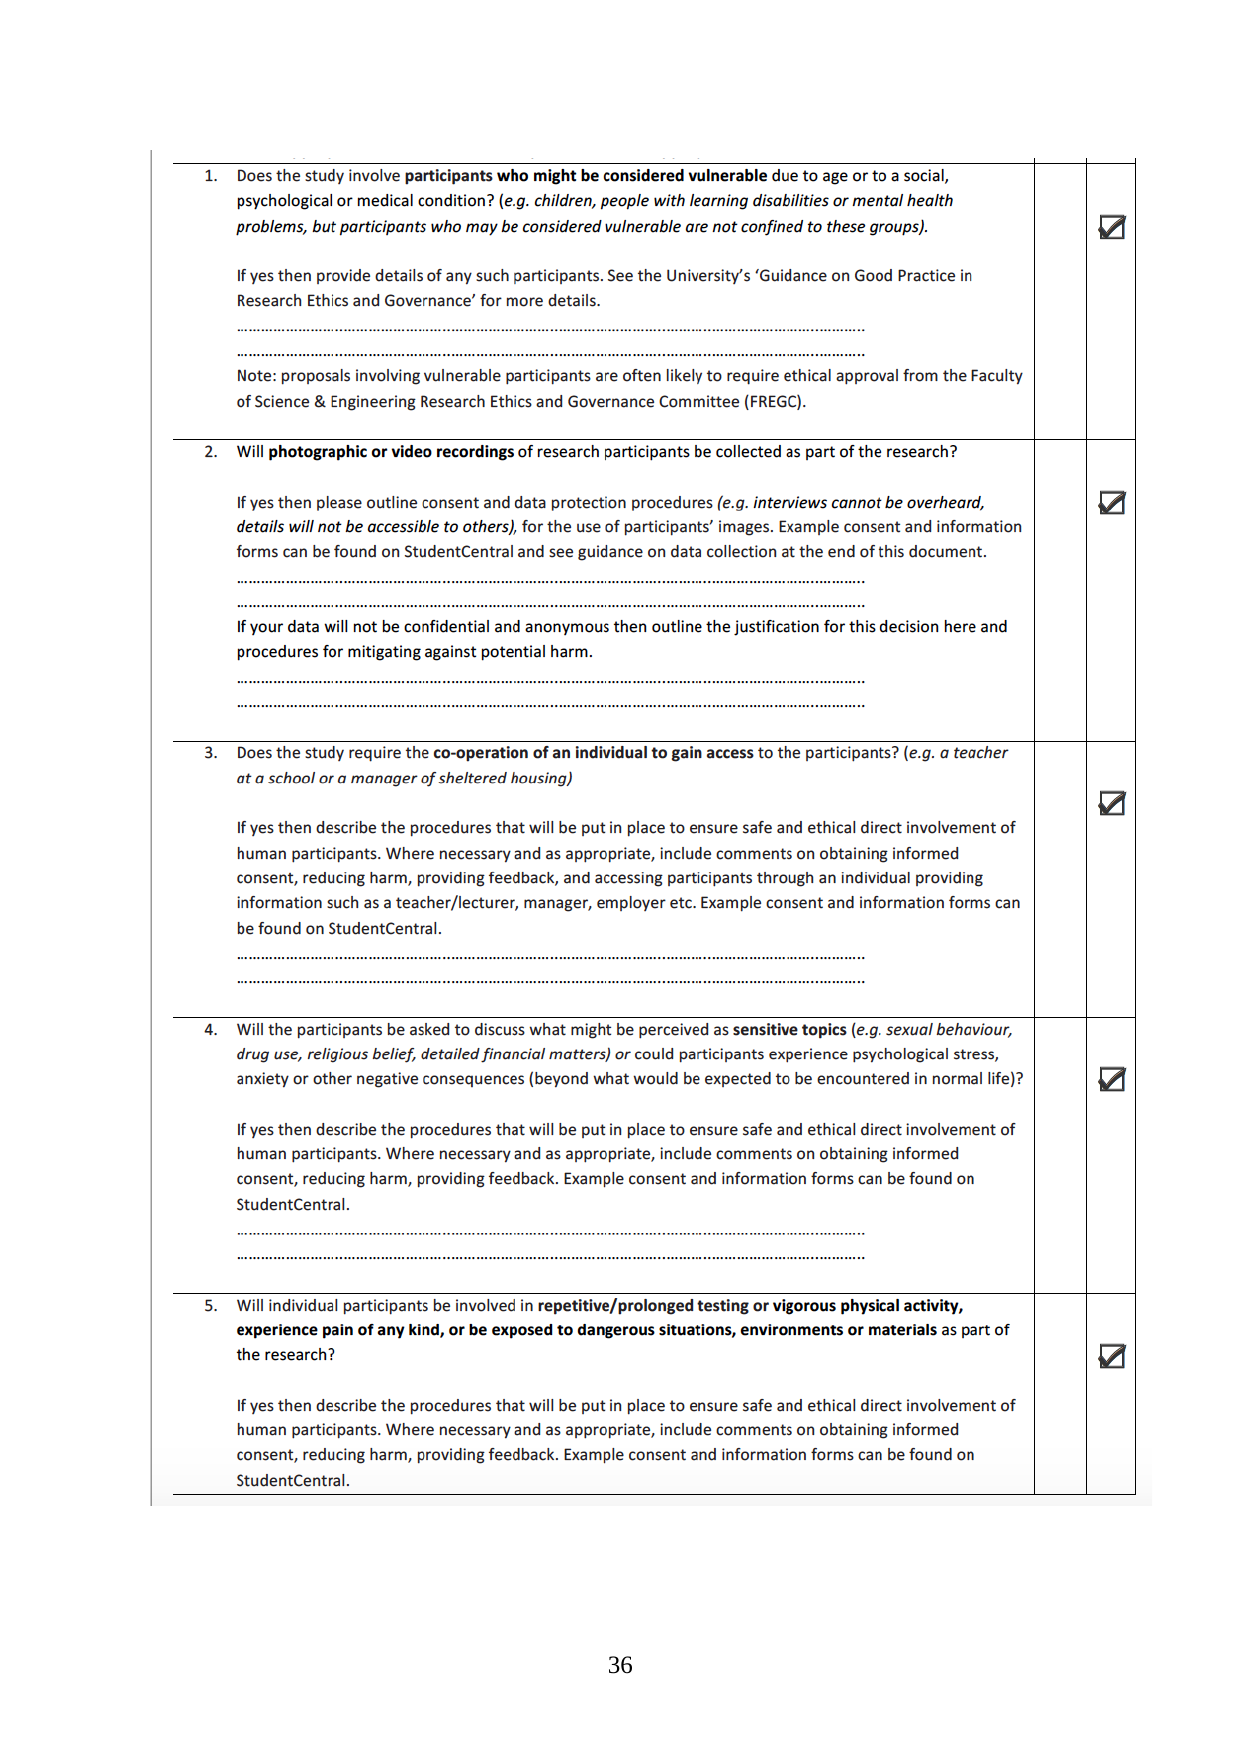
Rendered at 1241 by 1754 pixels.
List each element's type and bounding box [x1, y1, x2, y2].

picture [150, 150, 1153, 1506]
